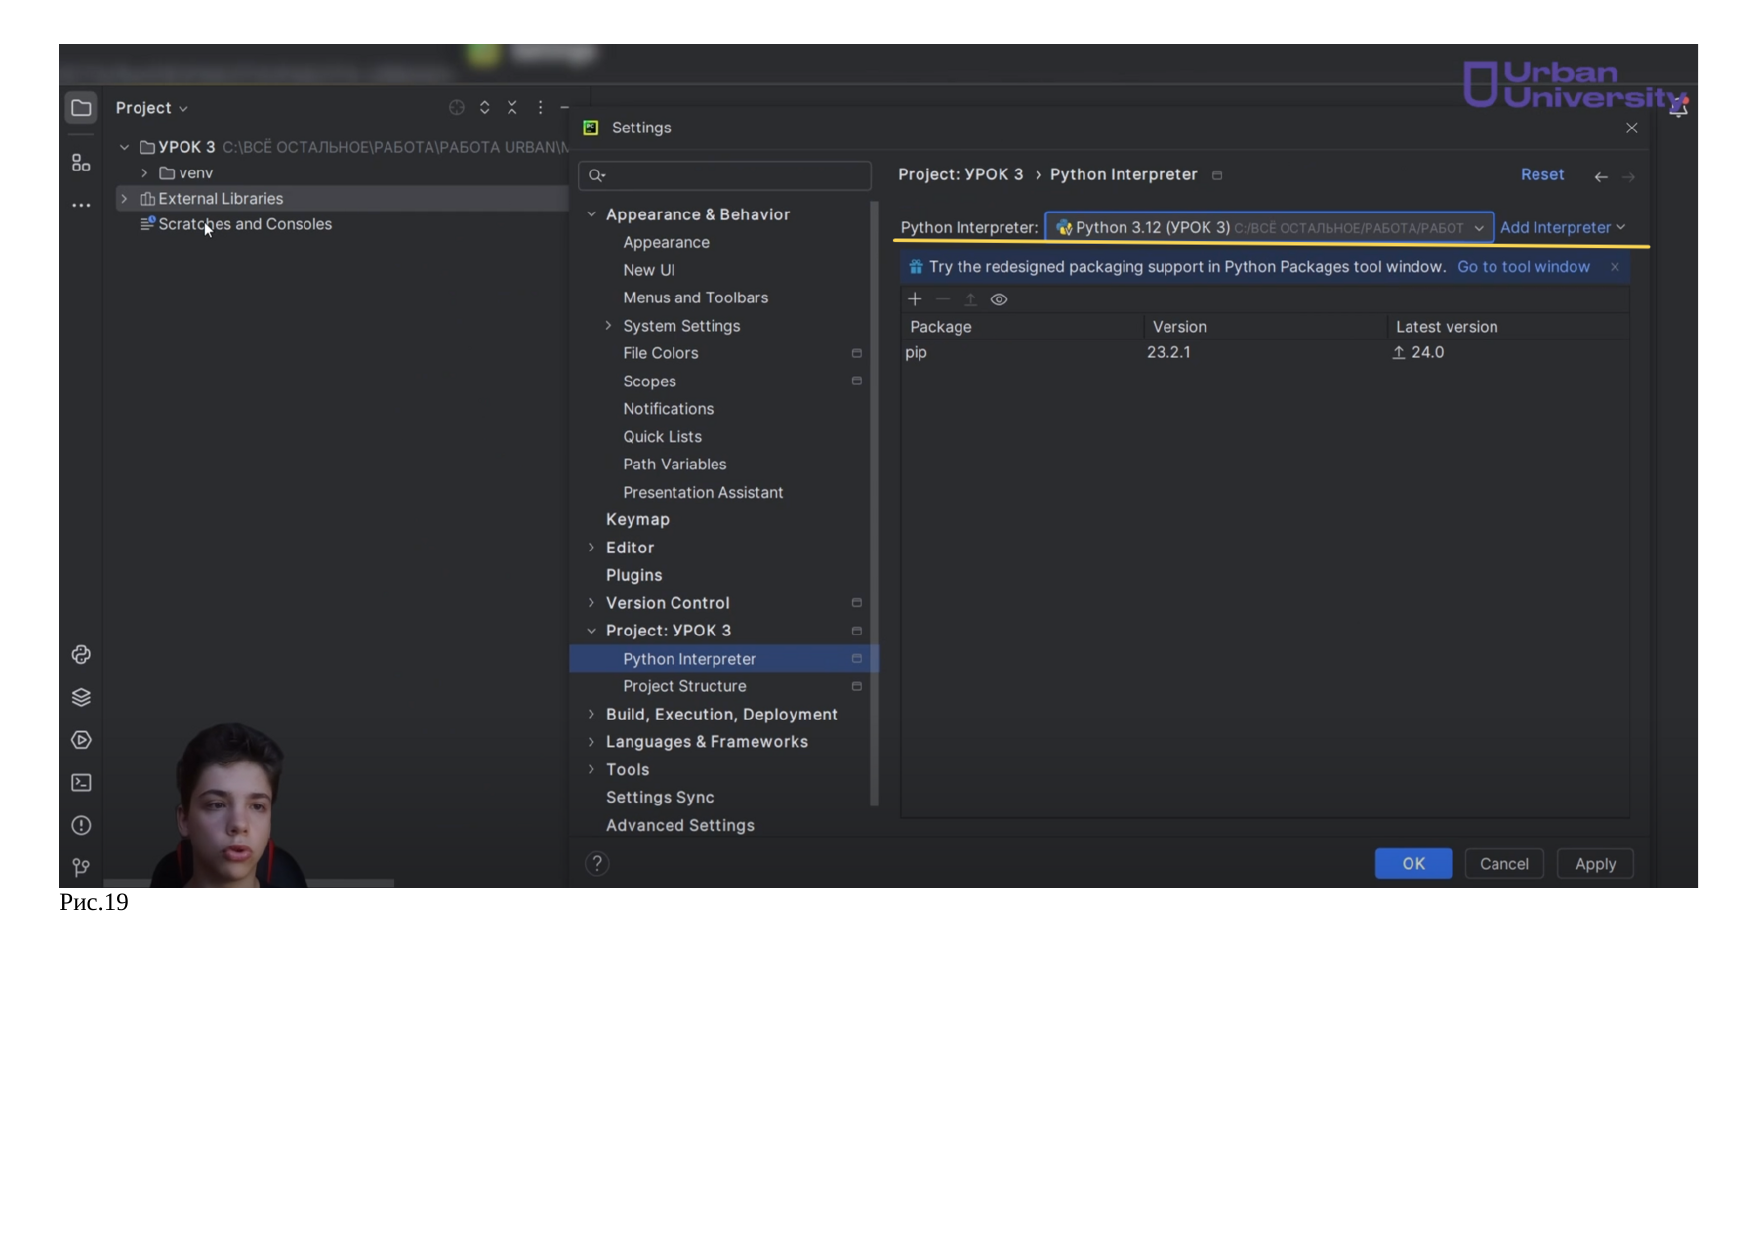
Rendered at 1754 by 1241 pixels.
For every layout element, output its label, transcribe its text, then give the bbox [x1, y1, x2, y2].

picture [59, 44, 1699, 888]
text Рис.19 [59, 888, 1698, 916]
